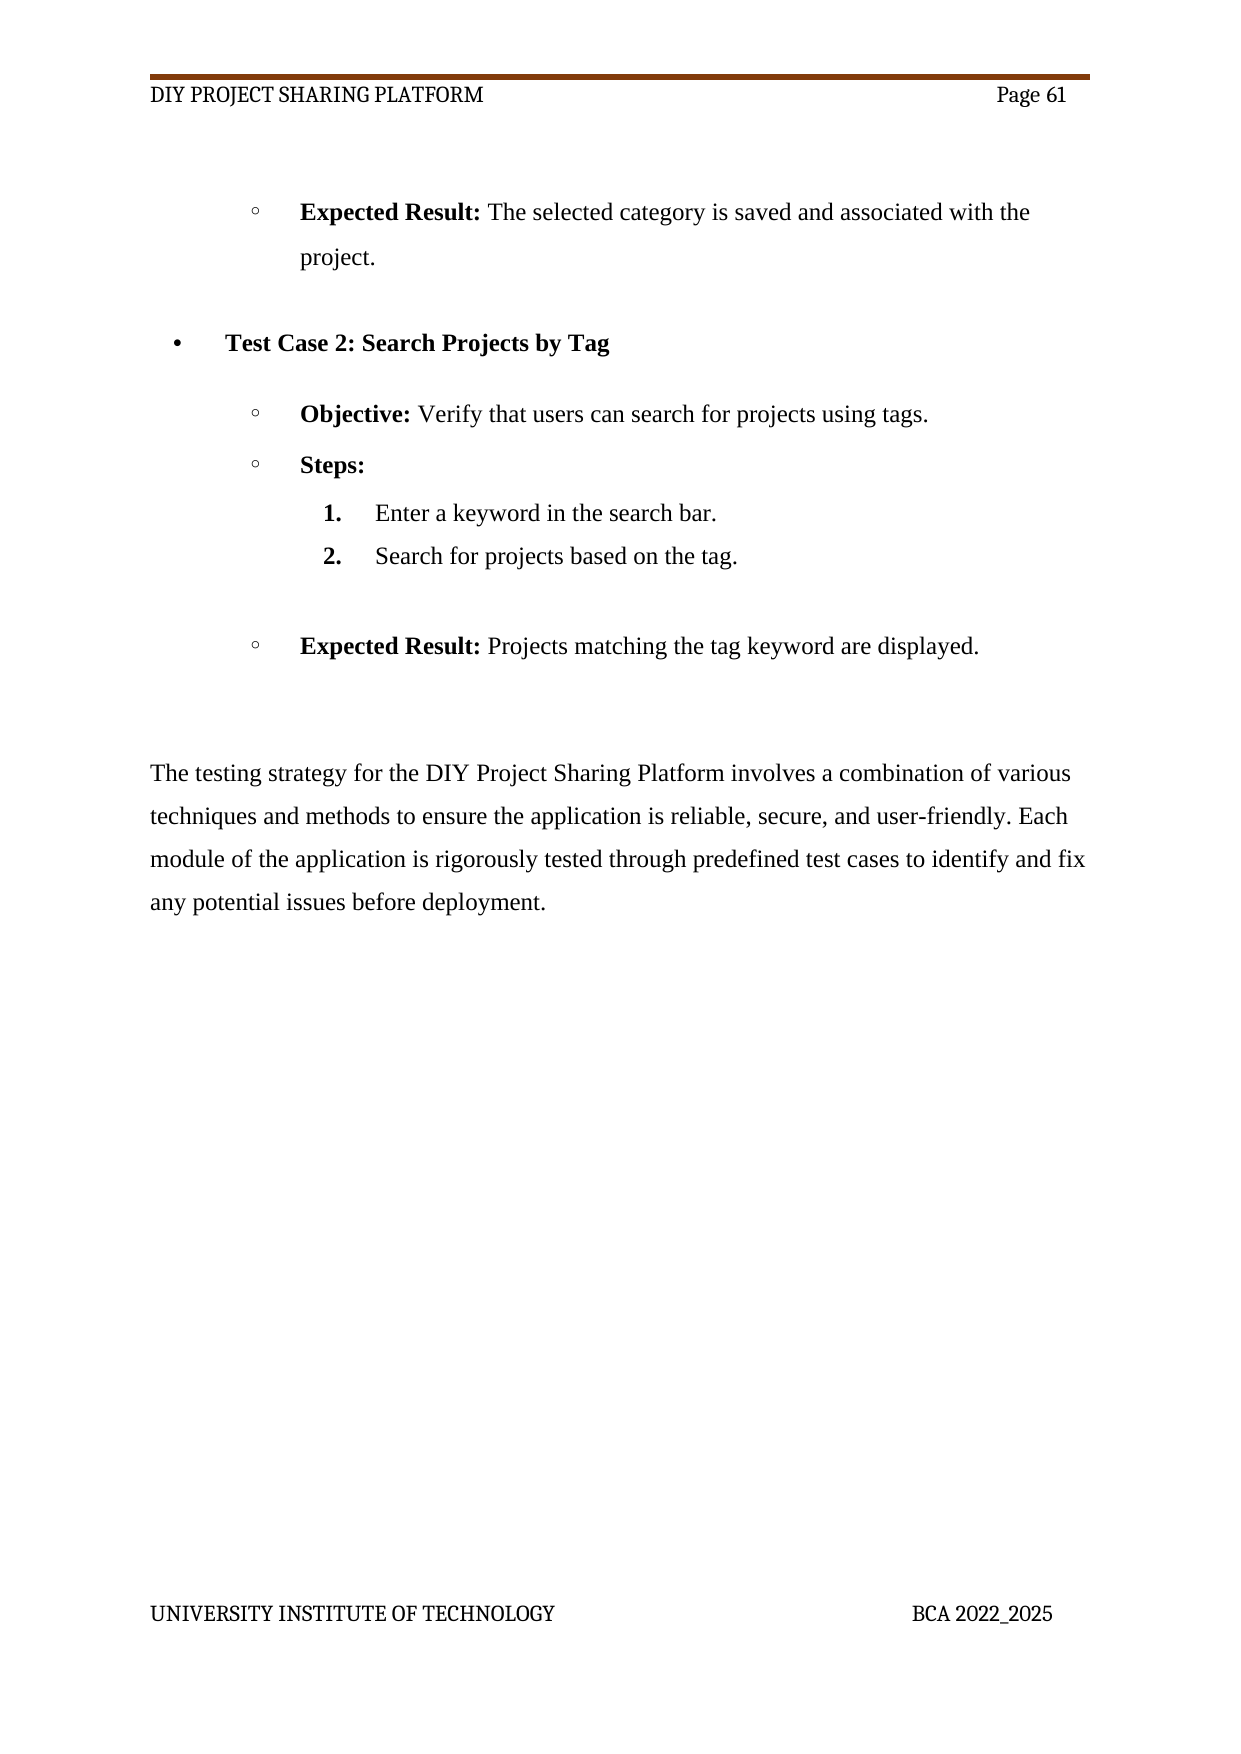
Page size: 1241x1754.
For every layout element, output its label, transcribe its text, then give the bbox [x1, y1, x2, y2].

list Objective: Verify that users can search for projects using tags. [248, 396, 1090, 430]
list Expected Result: Projects matching the tag keyword are displayed. [248, 627, 1090, 661]
text The testing strategy for the DIY Project Sharing Platform involves a combination of various techniques and methods to ensure the application is reliable, secure, and user-friendly. Each module of the application is rigorously tested through predefined test cases to identify and fix any potential issues before deployment. [150, 758, 1090, 916]
list Search for projects based on the tag. [323, 541, 1090, 570]
list Test Case 2: Search Projects by Tag [173, 328, 1090, 357]
list Expected Result: The selected category is saved and associated with the project. [248, 193, 1090, 270]
list Enter a keyword in the search bar. [323, 498, 1090, 527]
list Steps: [248, 447, 1090, 481]
